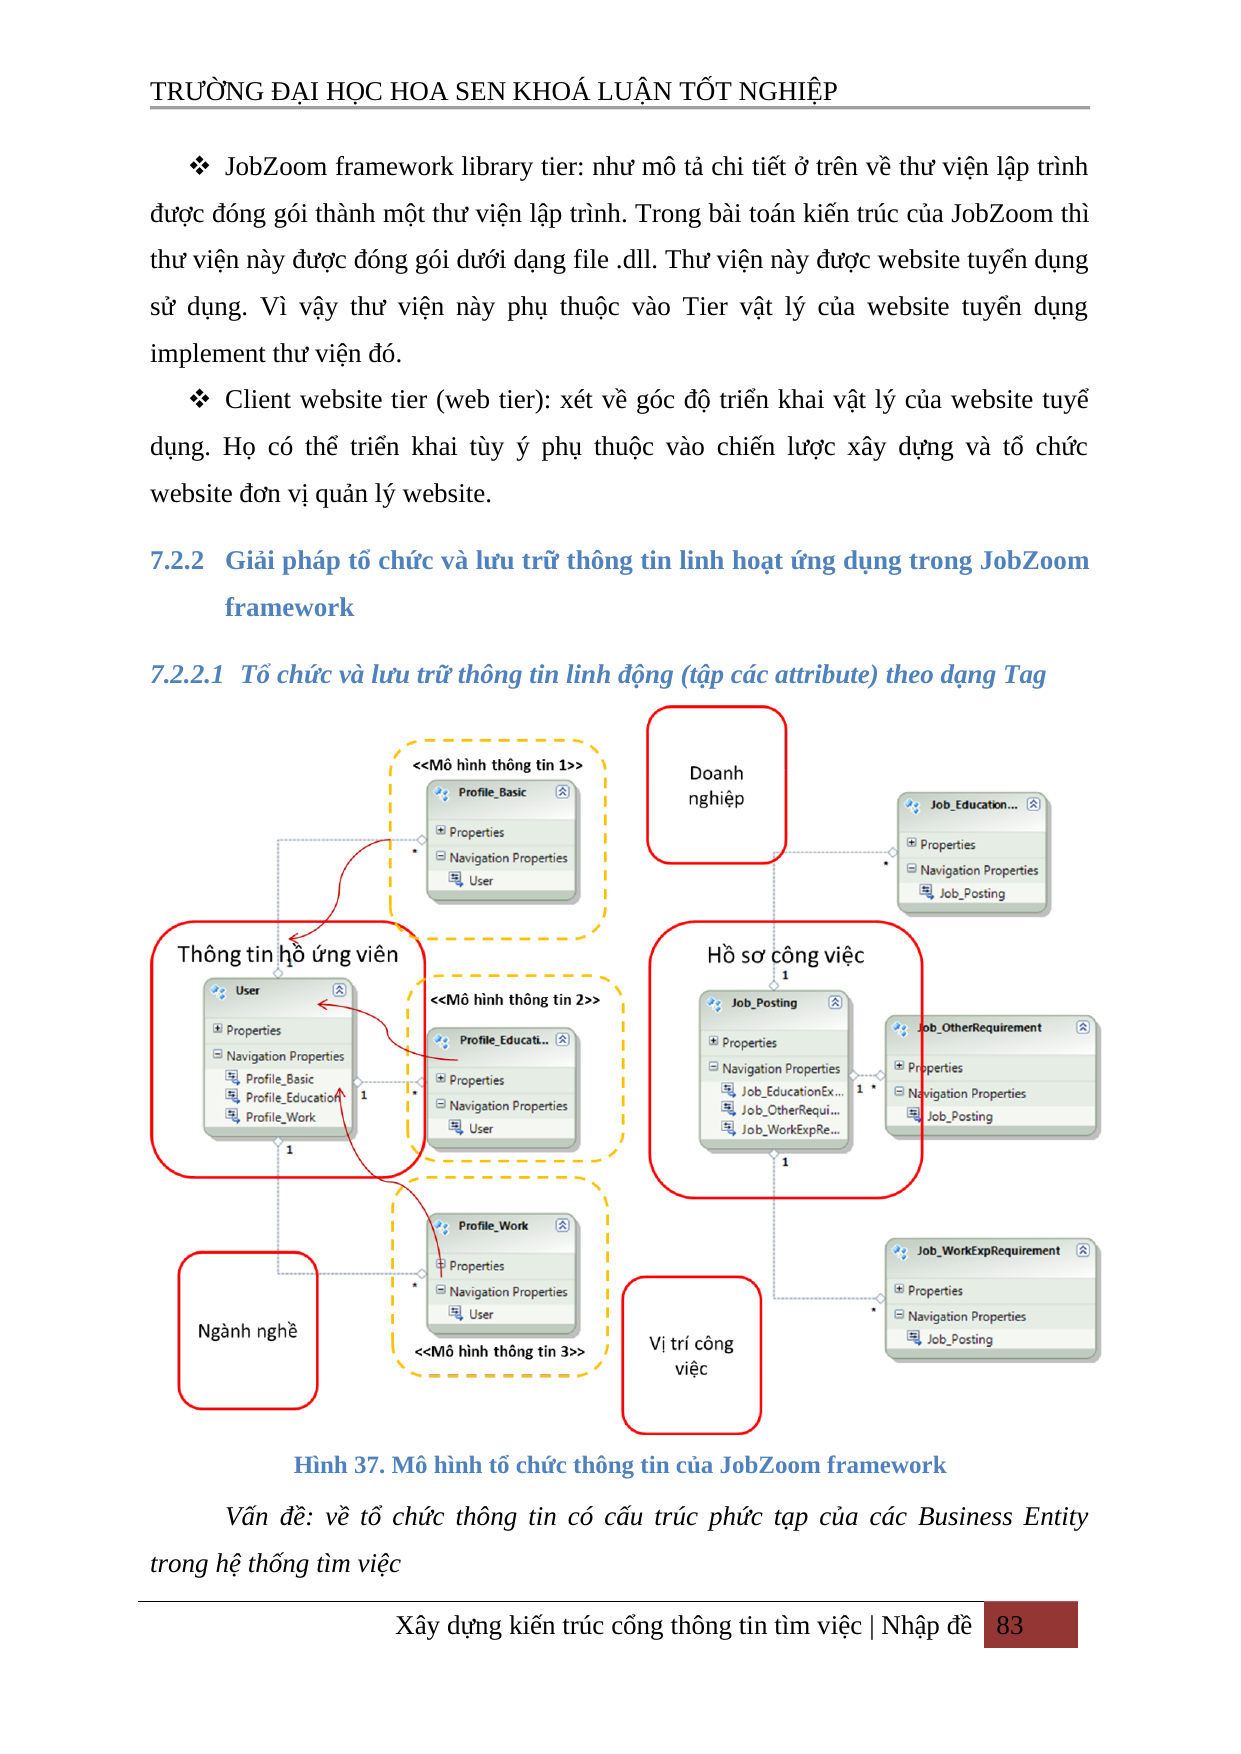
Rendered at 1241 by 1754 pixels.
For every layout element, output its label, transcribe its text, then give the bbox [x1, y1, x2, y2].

text Hình 37. Mô hình tổ chức thông tin của JobZoom framework [150, 1450, 1090, 1479]
picture [150, 705, 1105, 1435]
text Vấn đề: về tổ chức thông tin có cấu trúc phức tạp của các Business Entity trong hệ thống tìm việc [150, 1500, 1090, 1578]
list JobZoom framework library tier: như mô tả chi tiết ở trên về thư viện lập trình được đóng gói thành một thư viện lập trình. Trong bài toán kiến trúc của JobZoom thì thư viện này được đóng gói dưới dạng file .dll. Thư viện này được website tuyển dụng sử dụng. Vì vậy thư viện này phụ thuộc vào Tier vật lý của website tuyển dụng implement thư viện đó. [150, 150, 1090, 368]
list Client website tier (web tier): xét về góc độ triển khai vật lý của website tuyể dụng. Họ có thể triển khai tùy ý phụ thuộc vào chiến lược xây dựng và tổ chức website đơn vị quản lý website. [150, 383, 1090, 508]
subtitle Tổ chức và lưu trữ thông tin linh động (tập các attribute) theo dạng Tag [150, 658, 1090, 690]
subtitle Giải pháp tổ chức và lưu trữ thông tin linh hoạt ứng dụng trong JobZoom framework [150, 544, 1090, 622]
